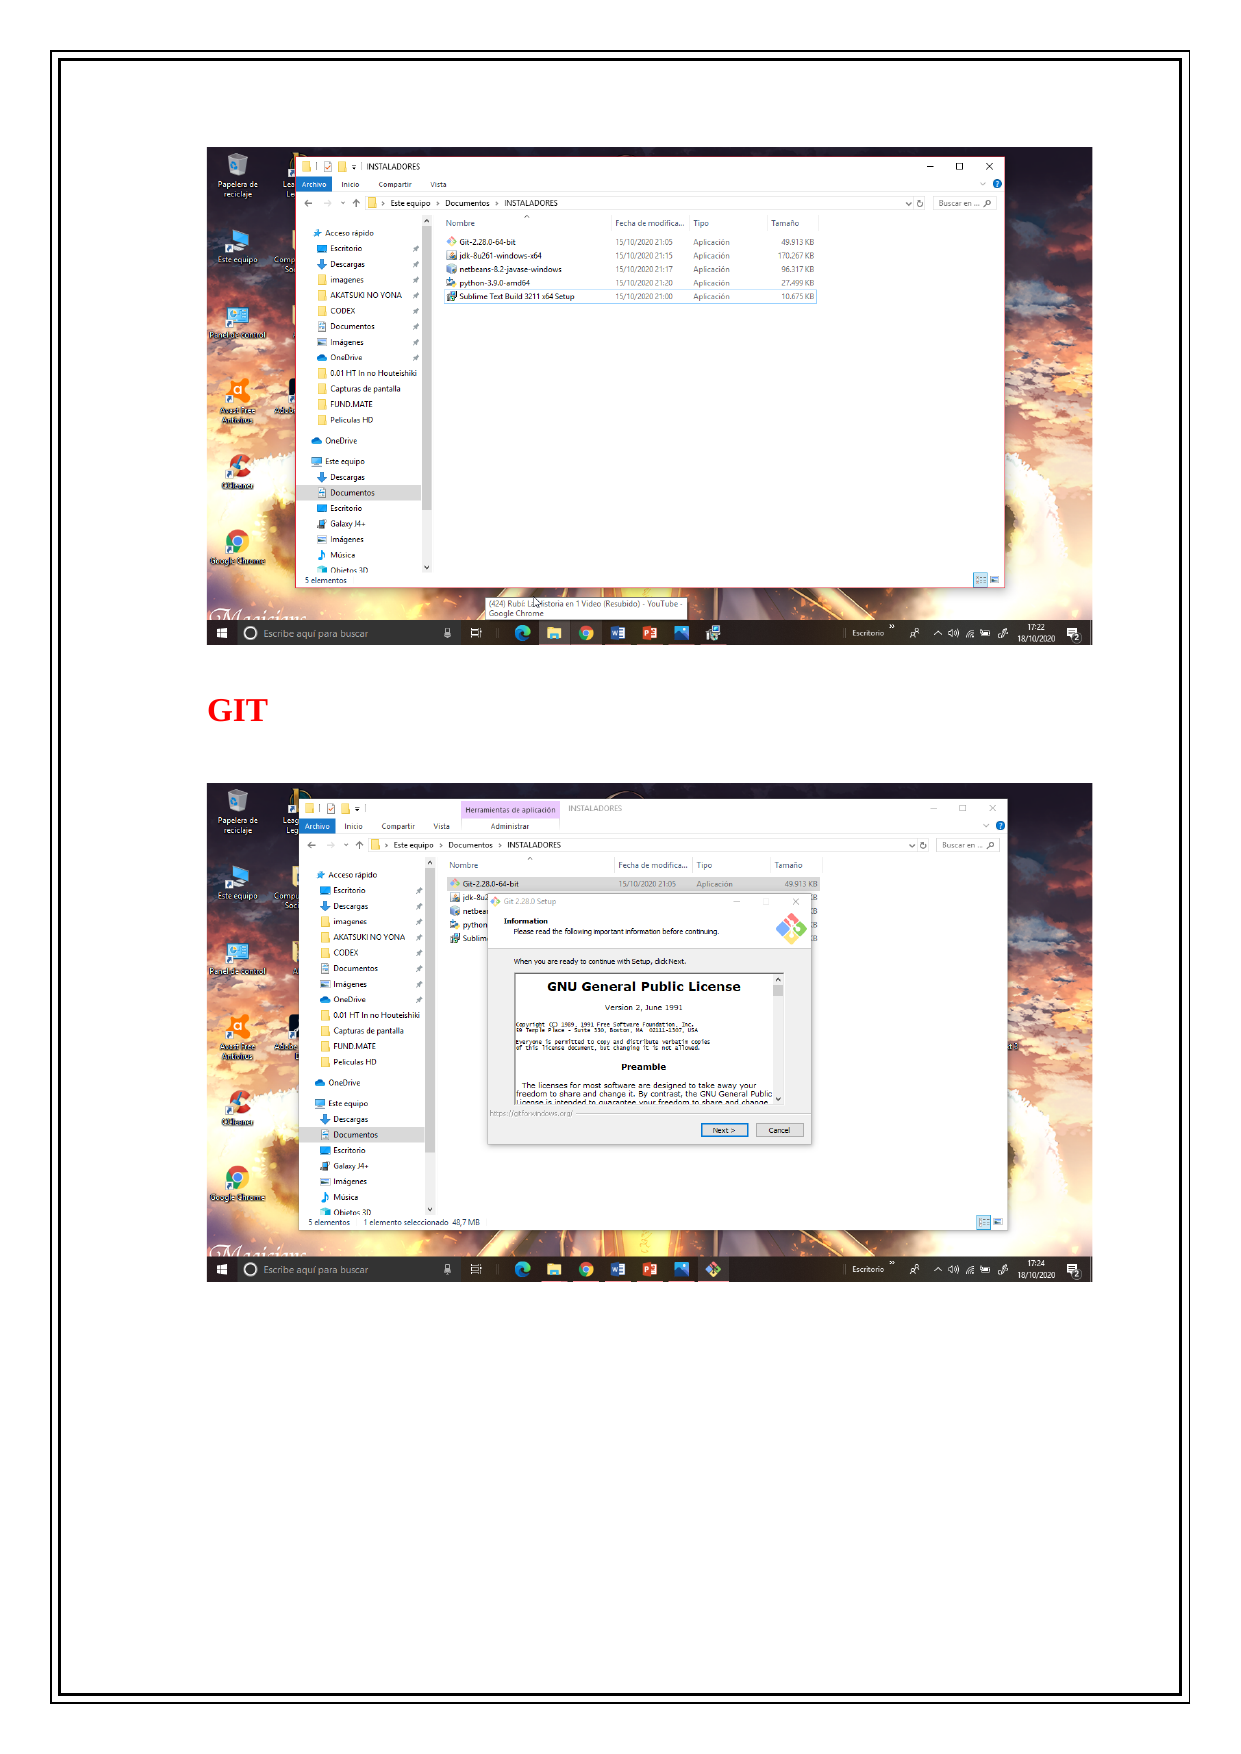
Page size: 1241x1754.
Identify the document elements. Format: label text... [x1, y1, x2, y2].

picture [206, 783, 1093, 1282]
picture [206, 147, 1093, 645]
text GIT [177, 690, 1063, 729]
